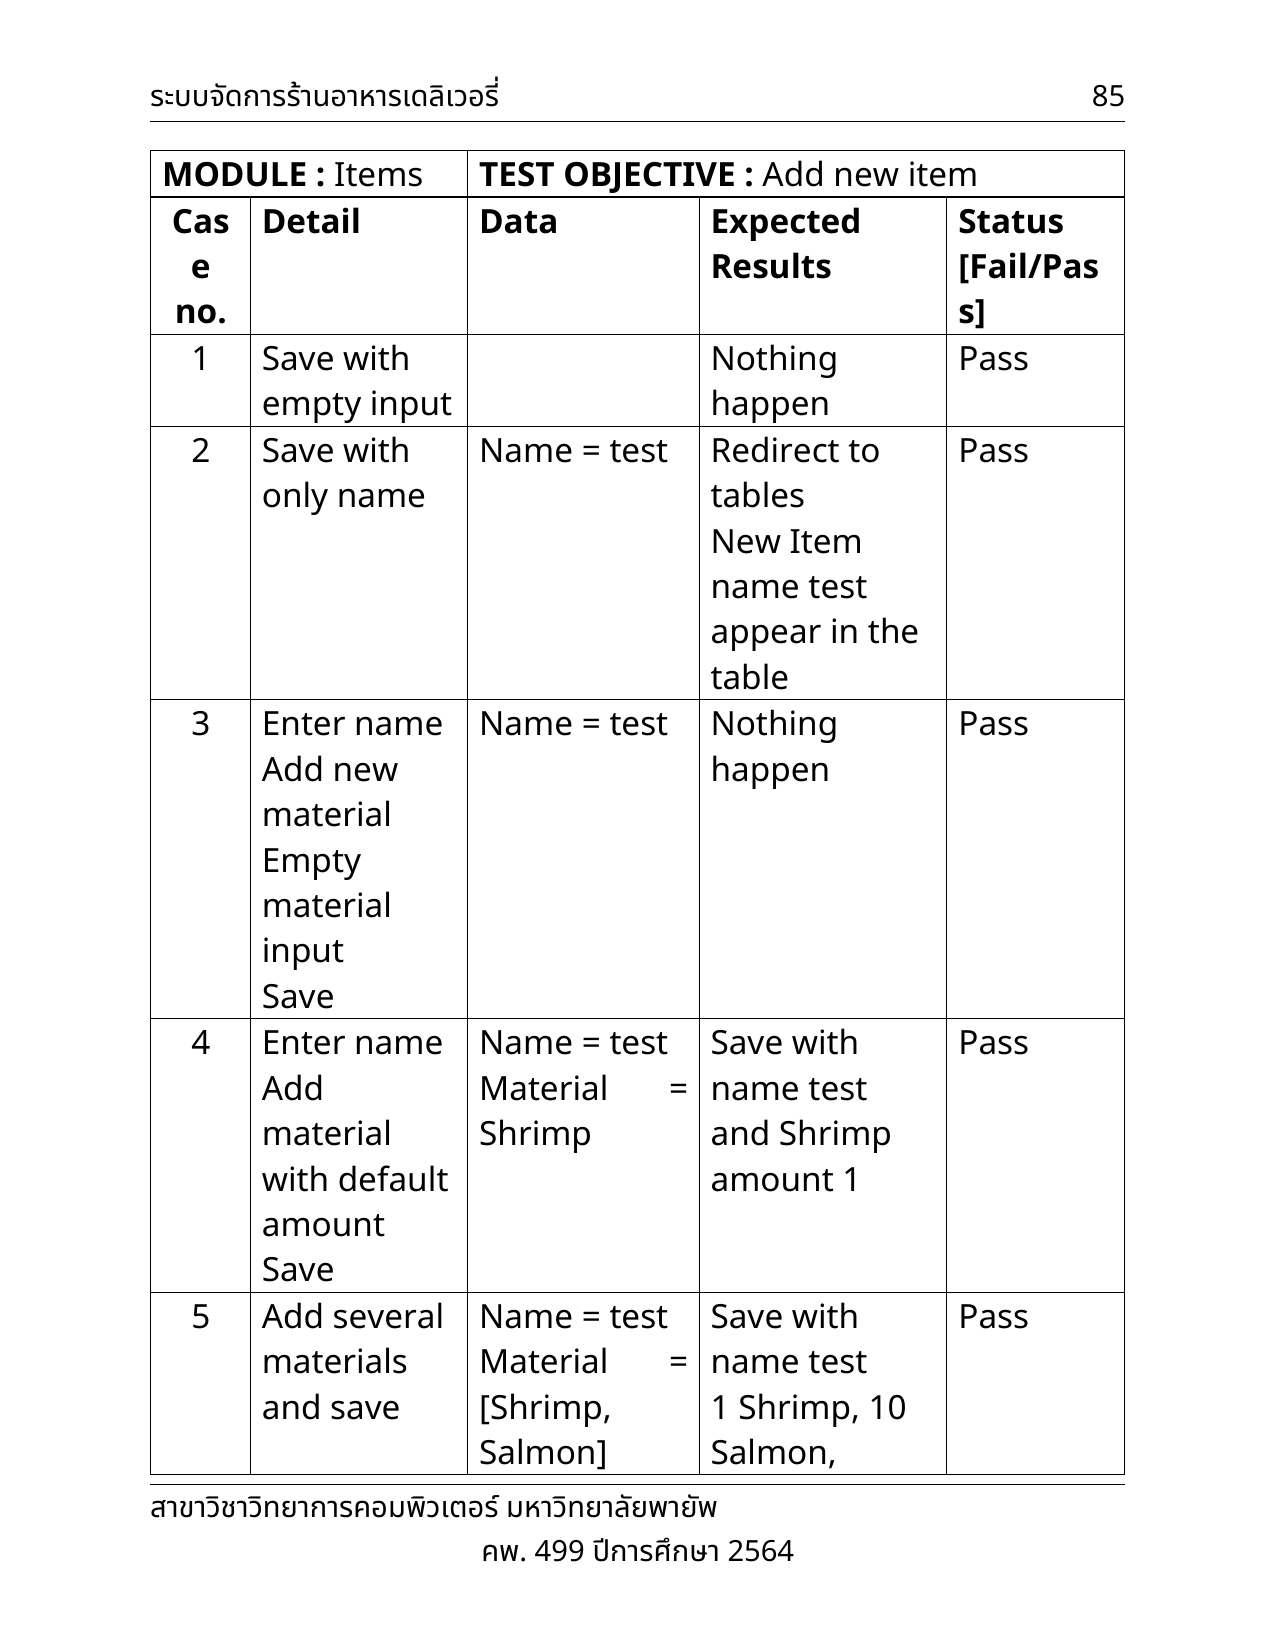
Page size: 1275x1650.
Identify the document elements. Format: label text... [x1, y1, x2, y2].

table_cell Nothing happen [700, 700, 946, 1018]
table_cell Expected Results [700, 198, 946, 334]
table_cell 5 [151, 1293, 250, 1474]
table_cell 1 [151, 335, 250, 426]
table_cell 2 [151, 427, 250, 699]
table_cell 4 [151, 1019, 250, 1292]
table_cell Name = test [468, 427, 699, 699]
table_cell Data [468, 198, 699, 334]
table_cell Save with only name [251, 427, 467, 699]
table_header TEST OBJECTIVE : Add new item [468, 151, 1124, 196]
table_cell Status [Fail/Pass] [947, 198, 1124, 334]
table_cell Detail [251, 198, 467, 334]
table_cell Pass [947, 427, 1124, 699]
table_cell 3 [151, 700, 250, 1018]
table_cell Save with empty input [251, 335, 467, 426]
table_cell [251, 1293, 467, 1474]
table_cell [700, 1293, 946, 1474]
table_cell Pass [947, 335, 1124, 426]
table_cell Pass [947, 1293, 1124, 1474]
table_cell Case no. [151, 198, 250, 334]
table_cell Nothing happen [700, 335, 946, 426]
table_cell Enter name Add material with default amount Save [251, 1019, 467, 1292]
table_cell Name = test [468, 700, 699, 1018]
table_cell Name = test Material = Shrimp [468, 1019, 699, 1292]
table_cell Pass [947, 700, 1124, 1018]
table_cell Pass [947, 1019, 1124, 1292]
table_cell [468, 1293, 699, 1474]
table_cell Save with name test and Shrimp amount 1 [700, 1019, 946, 1292]
table_cell [468, 335, 699, 426]
table_header MODULE : Items [151, 151, 467, 196]
table_cell Enter name Add new material Empty material input Save [251, 700, 467, 1018]
table_cell Redirect to tables New Item name test appear in the table [700, 427, 946, 699]
